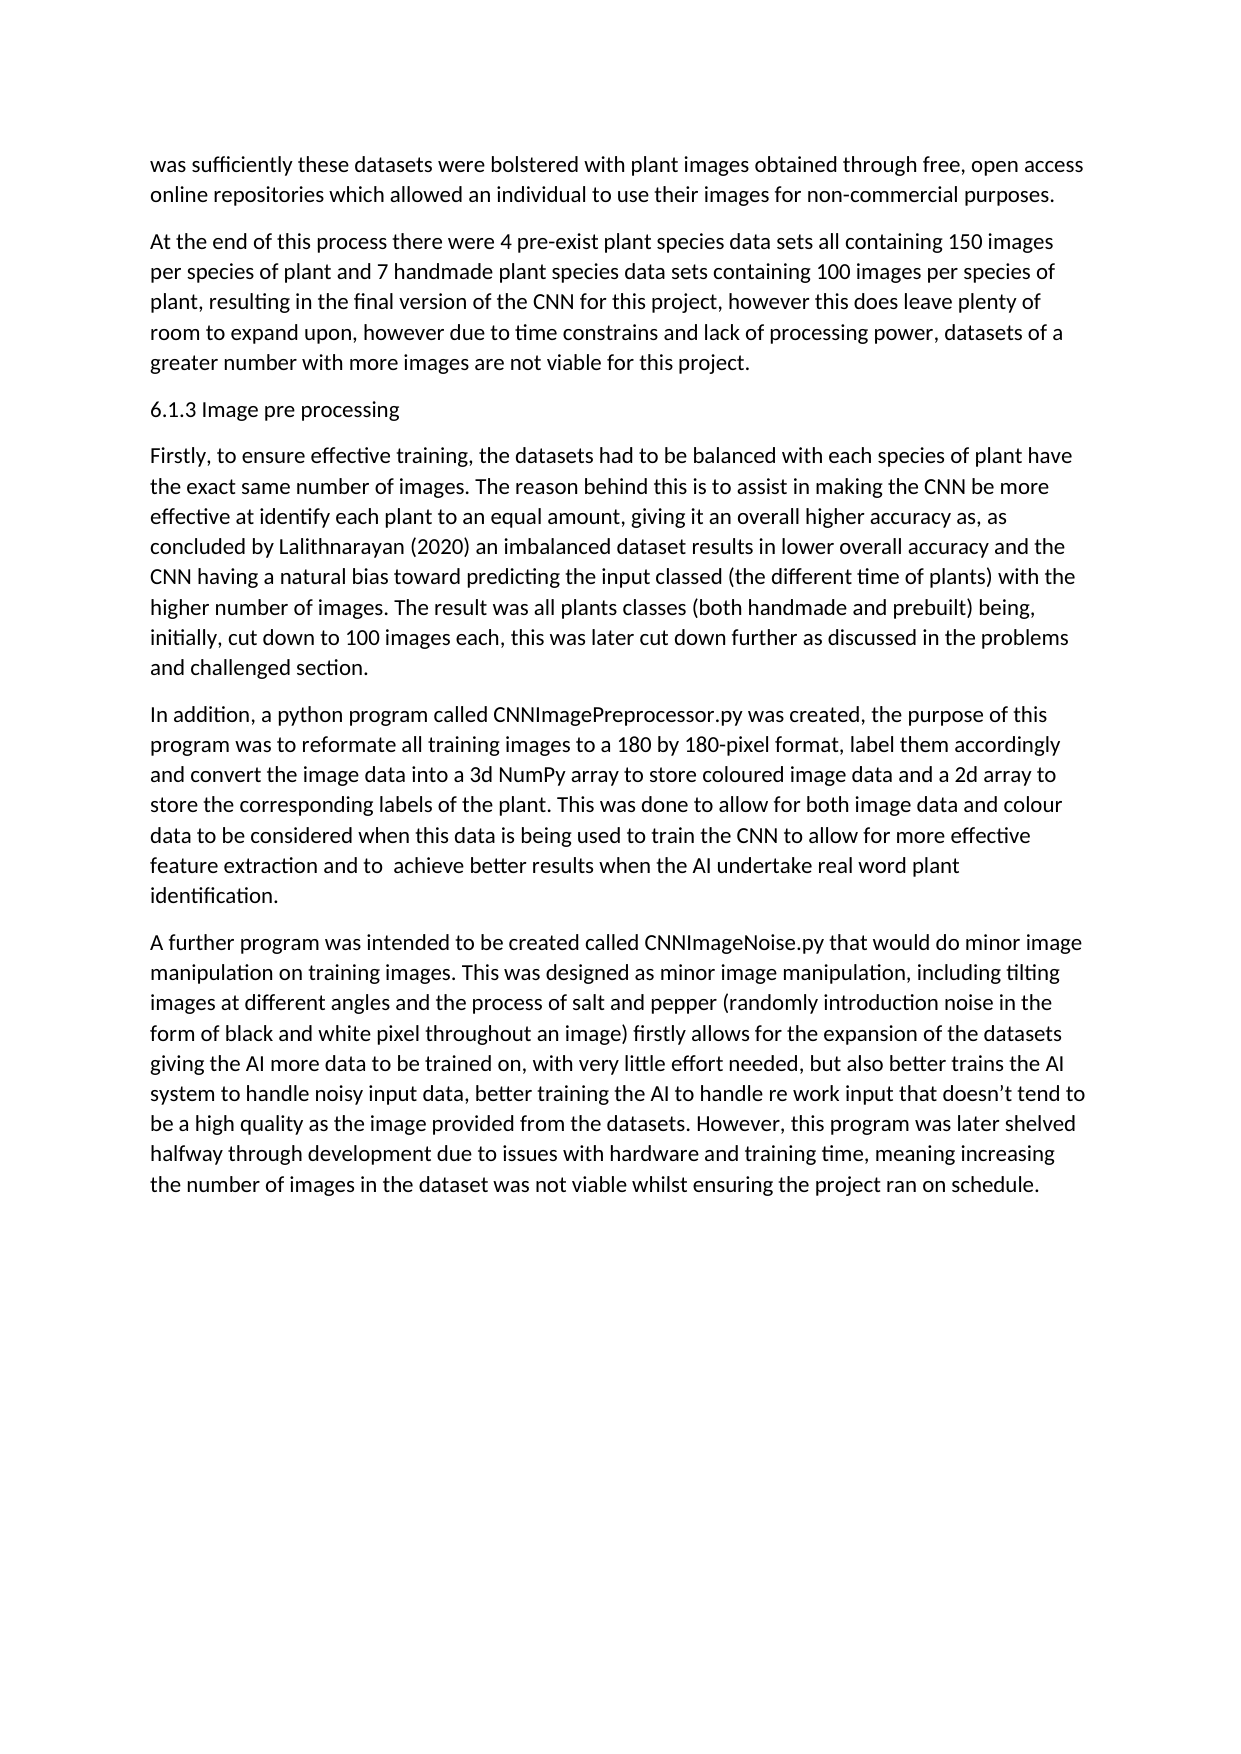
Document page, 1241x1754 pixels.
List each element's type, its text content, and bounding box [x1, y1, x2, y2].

text In addition, a python program called CNNImagePreprocessor.py was created, the purpose of this program was to reformate all training images to a 180 by 180-pixel format, label them accordingly and convert the image data into a 3d NumPy array to store coloured image data and a 2d array to store the corresponding labels of the plant. This was done to allow for both image data and colour data to be considered when this data is being used to train the CNN to allow for more effective feature extraction and to achieve better results when the AI undertake real word plant identification. [150, 700, 1090, 909]
text 6.1.3 Image pre processing [150, 395, 1090, 423]
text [150, 150, 1090, 208]
text At the end of this process there were 4 pre-exist plant species data sets all containing 150 images per species of plant and 7 handmade plant species data sets containing 100 images per species of plant, resulting in the final version of the CNN for this project, however this does leave plenty of room to expand upon, however due to time constrains and lack of processing power, datasets of a greater number with more images are not viable for this project. [150, 227, 1090, 376]
text Firstly, to ensure effective training, the datasets had to be balanced with each species of plant have the exact same number of images. The reason behind this is to assist in making the CNN be more effective at identify each plant to an equal amount, giving it an overall higher accuracy as, as concluded by Lalithnarayan (2020) an imbalanced dataset results in lower overall accuracy and the CNN having a natural bias toward predicting the input classed (the different time of plants) with the higher number of images. The result was all plants classes (both handmade and prebuilt) being, initially, cut down to 100 images each, this was later cut down further as discussed in the problems and challenged section. [150, 442, 1090, 681]
text A further program was intended to be created called CNNImageNoise.py that would do minor image manipulation on training images. This was designed as minor image manipulation, including tilting images at different angles and the process of salt and pepper (randomly introduction noise in the form of black and white pixel throughout an image) firstly allows for the expansion of the datasets giving the AI more data to be trained on, with very little effort needed, but also better trains the AI system to handle noisy input data, better training the AI to handle re work input that doesn’t tend to be a high quality as the image provided from the datasets. However, this program was later shelved halfway through development due to issues with hardware and training time, meaning increasing the number of images in the dataset was not viable whilst ensuring the project ran on schedule. [150, 928, 1090, 1198]
